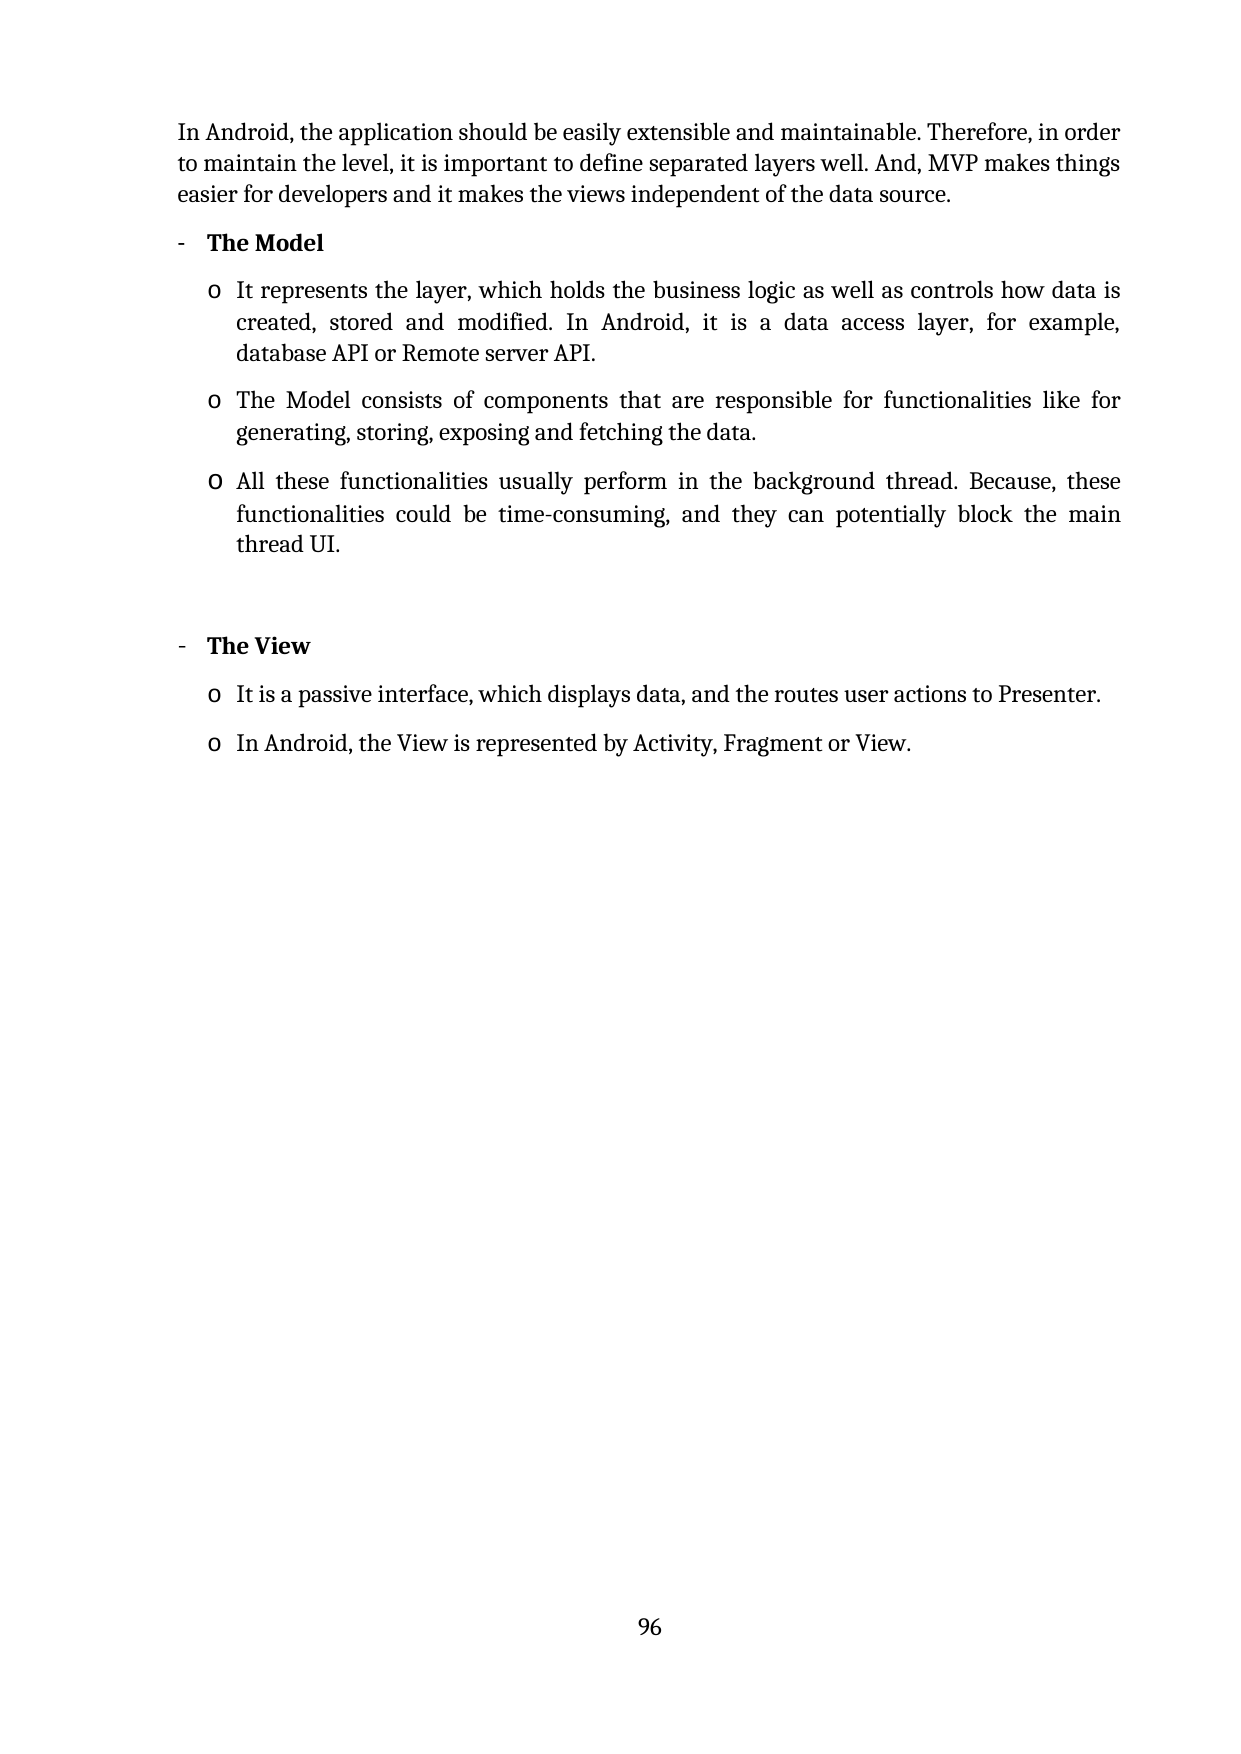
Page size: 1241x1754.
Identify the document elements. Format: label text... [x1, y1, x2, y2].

list The Model consists of components that are responsible for functionalities like for generating, storing, exposing and fetching the data. [207, 386, 1122, 447]
list In Android, the application should be easily extensible and maintainable. Therefore, in order to maintain the level, it is important to define separated layers well. And, MVP makes things easier for developers and it makes the views independent of the data source. [177, 118, 1122, 208]
list The Model [177, 227, 1122, 257]
list It is a passive interface, which displays data, and the routes user actions to Presenter. [207, 680, 1122, 710]
list It represents the layer, which holds the business logic as well as controls how data is created, stored and modified. In Android, it is a data access layer, for example, database API or Remote server API. [207, 276, 1122, 368]
list The View [177, 629, 1122, 661]
list In Android, the View is represented by Activity, Fragment or View. [207, 729, 1122, 759]
list All these functionalities usually perform in the background thread. Because, these functionalities could be time-consuming, and they can potentially block the main thread UI. [207, 466, 1122, 559]
